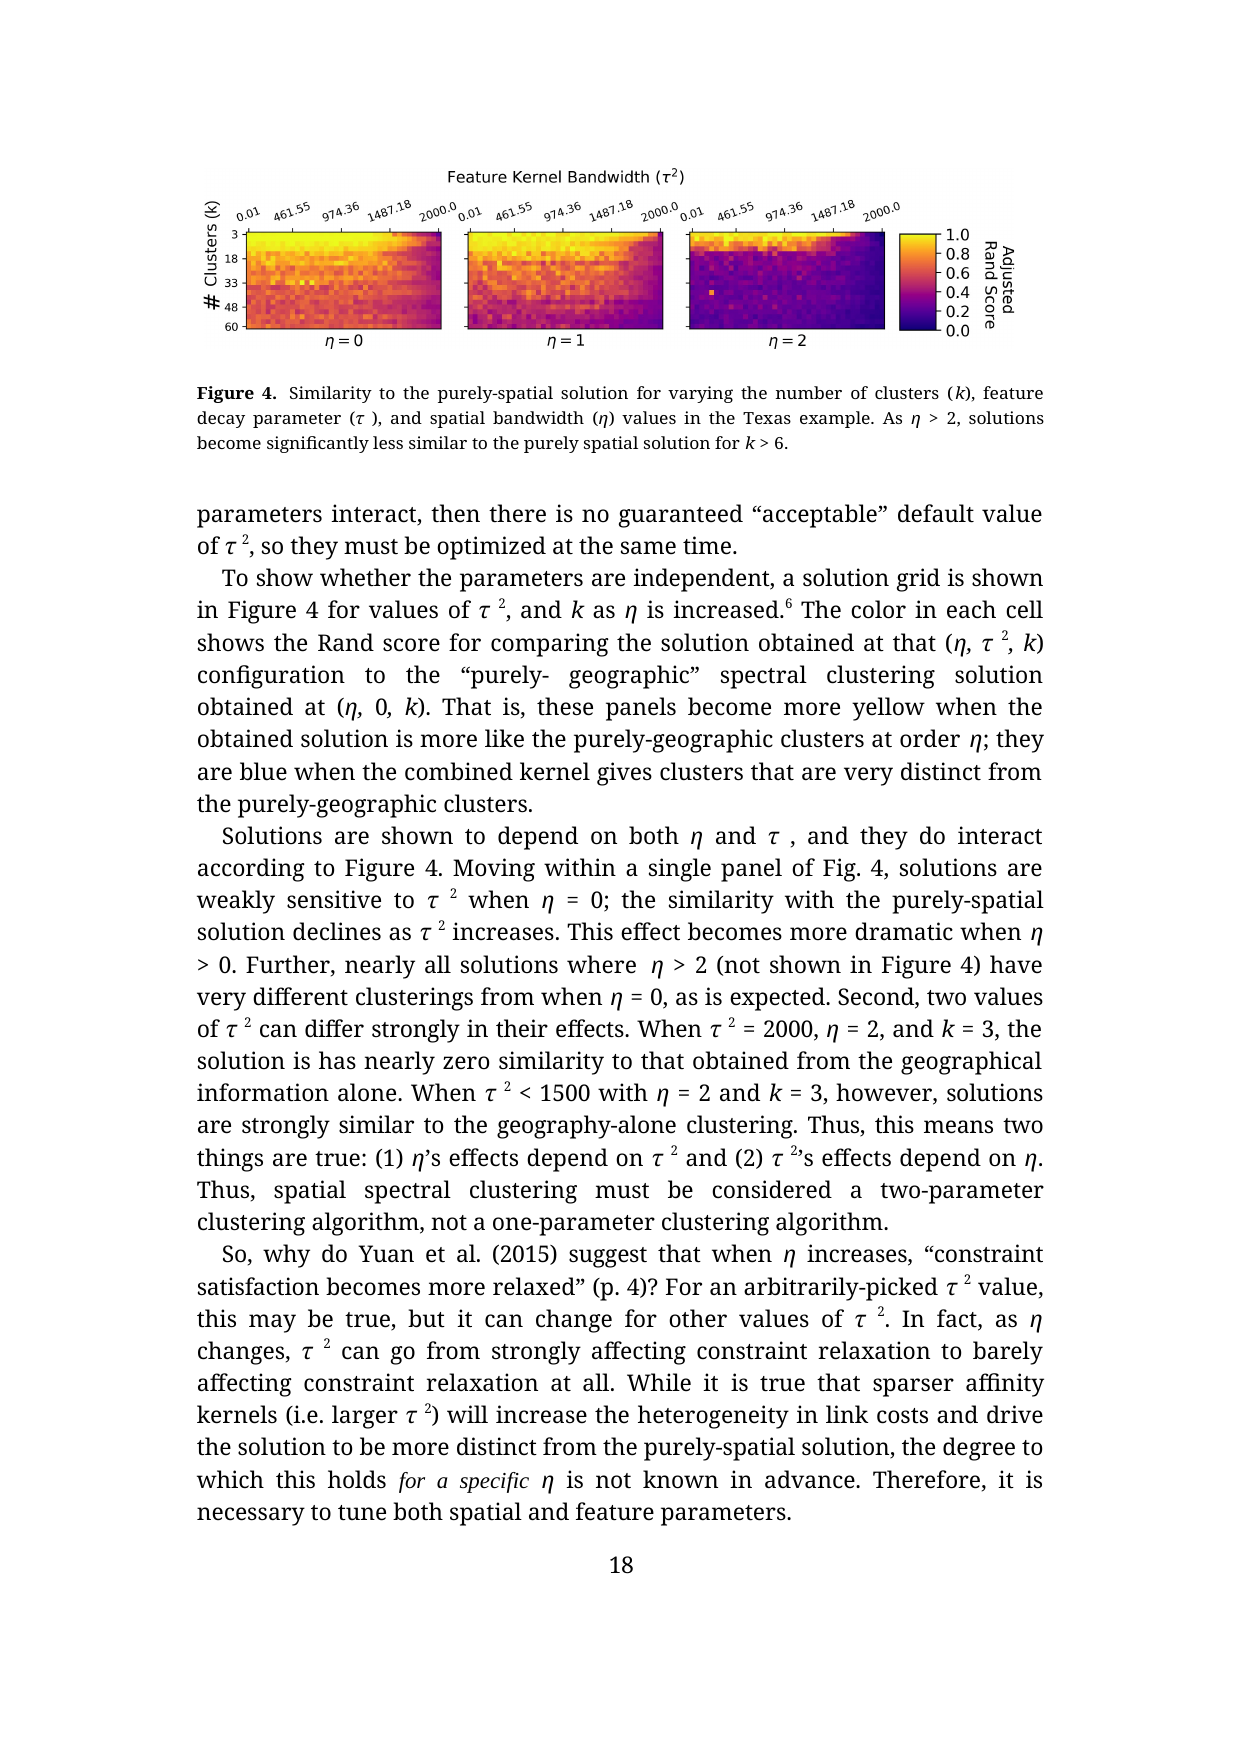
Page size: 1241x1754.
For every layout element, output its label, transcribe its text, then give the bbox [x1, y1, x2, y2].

text parameters interact, then there is no guaranteed “acceptable” default value of τ 2, so they must be optimized at the same time. [197, 498, 1044, 561]
text To show whether the parameters are independent, a solution grid is shown in Figure 4 for values of τ 2, and k as η is increased.6 The color in each cell shows the Rand score for comparing the solution obtained at that (η, τ 2, k) configuration to the “purely- geographic” spectral clustering solution obtained at (η, 0, k). That is, these panels become more yellow when the obtained solution is more like the purely-geographic clusters at order η; they are blue when the combined kernel gives clusters that are very distinct from the purely-geographic clusters. [197, 562, 1044, 819]
text Figure 4. Similarity to the purely-spatial solution for varying the number of clusters (k), feature decay parameter (τ ), and spatial bandwidth (η) values in the Texas example. As η > 2, solutions become significantly less similar to the purely spatial solution for k > 6. [197, 382, 1044, 454]
picture [203, 168, 1015, 349]
text So, why do Yuan et al. (2015) suggest that when η increases, “constraint satisfaction becomes more relaxed” (p. 4)? For an arbitrarily-picked τ 2 value, this may be true, but it can change for other values of τ 2. In fact, as η changes, τ 2 can go from strongly affecting constraint relaxation to barely affecting constraint relaxation at all. While it is true that sparser affinity kernels (i.e. larger τ 2) will increase the heterogeneity in link costs and drive the solution to be more distinct from the purely-spatial solution, the degree to which this holds for a specific η is not known in advance. Therefore, it is necessary to tune both spatial and feature parameters. [197, 1238, 1044, 1527]
text Solutions are shown to depend on both η and τ , and they do interact according to Figure 4. Moving within a single panel of Fig. 4, solutions are weakly sensitive to τ 2 when η = 0; the similarity with the purely-spatial solution declines as τ 2 increases. This effect becomes more dramatic when η > 0. Further, nearly all solutions where η > 2 (not shown in Figure 4) have very different clusterings from when η = 0, as is expected. Second, two values of τ 2 can differ strongly in their effects. When τ 2 = 2000, η = 2, and k = 3, the solution is has nearly zero similarity to that obtained from the geographical information alone. When τ 2 < 1500 with η = 2 and k = 3, however, solutions are strongly similar to the geography-alone clustering. Thus, this means two things are true: (1) η’s effects depend on τ 2 and (2) τ 2’s effects depend on η. Thus, spatial spectral clustering must be considered a two-parameter clustering algorithm, not a one-parameter clustering algorithm. [197, 820, 1044, 1237]
